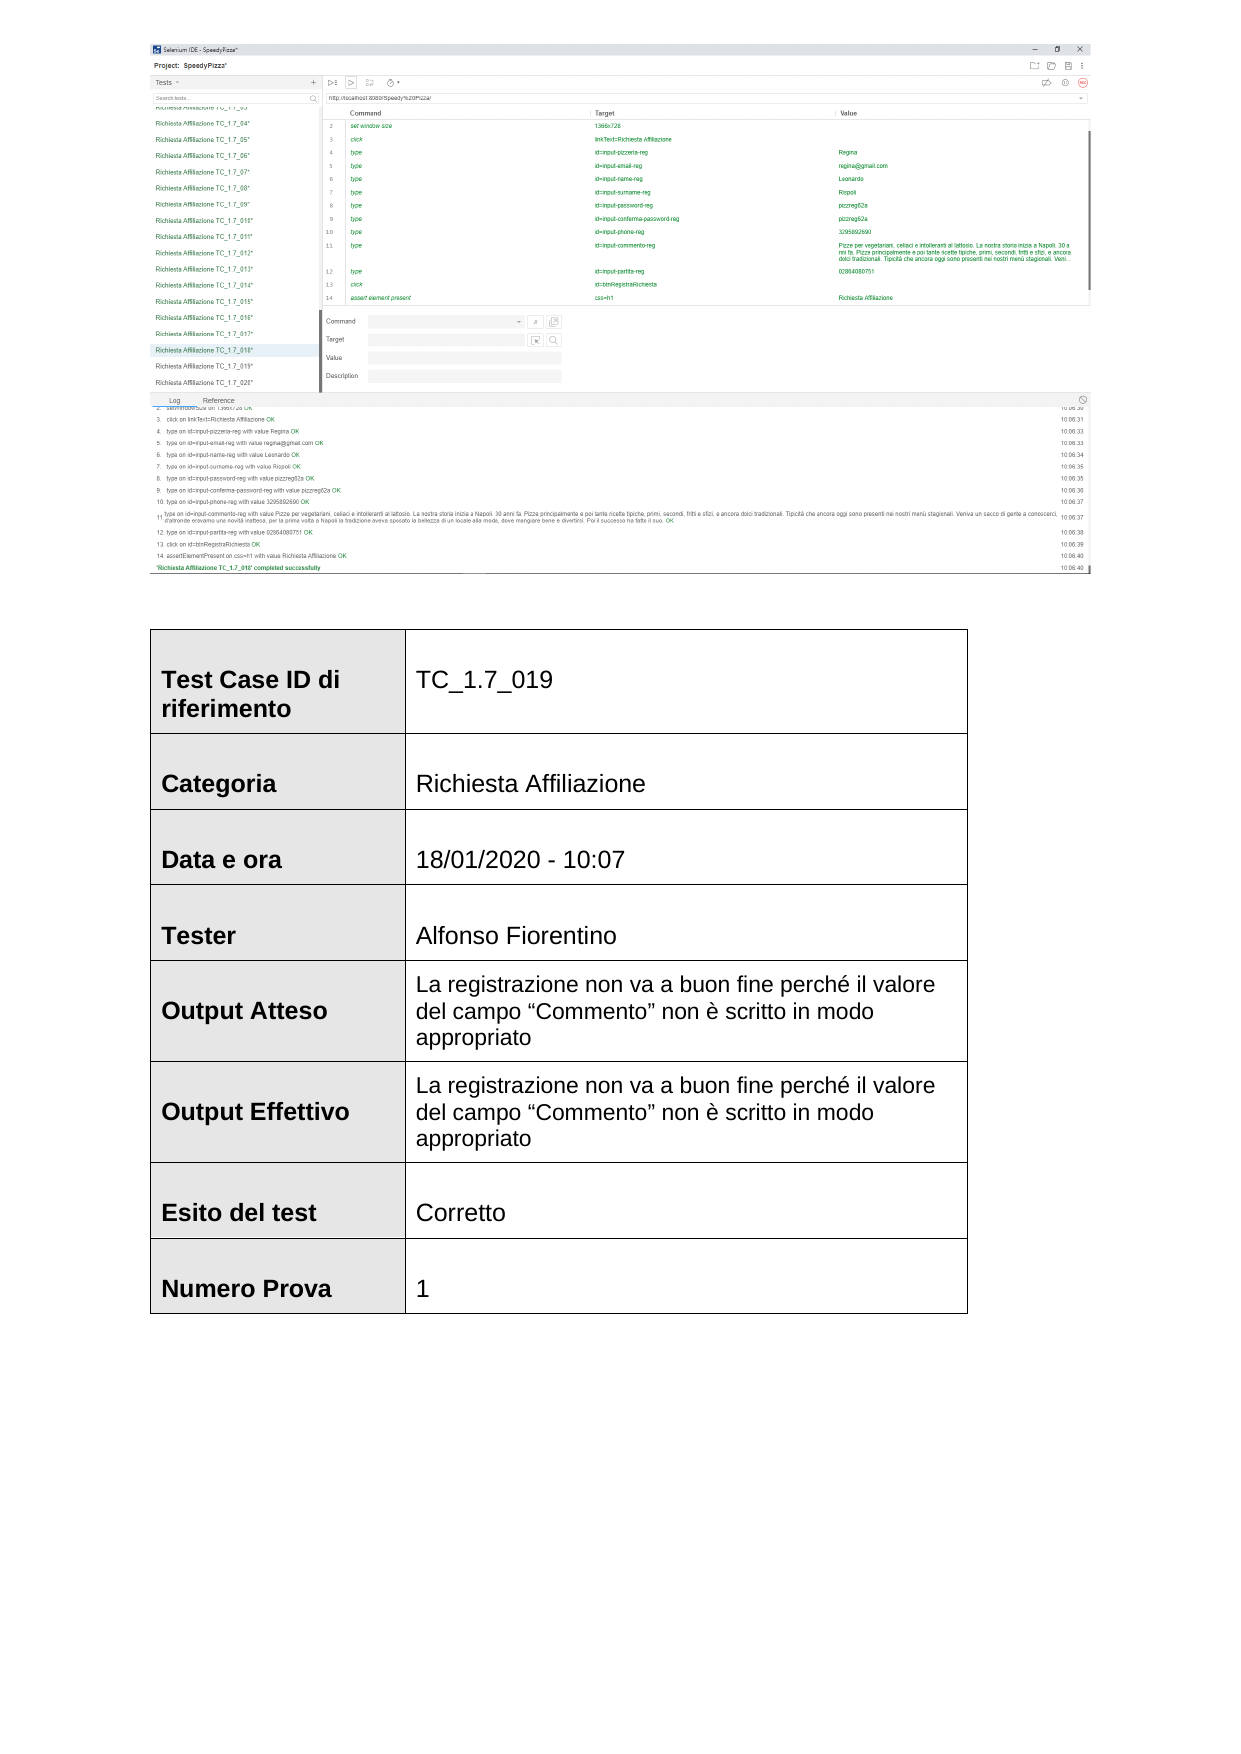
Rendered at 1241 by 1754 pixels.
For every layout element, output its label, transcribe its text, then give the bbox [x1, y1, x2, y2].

table_cell Data e ora [151, 810, 405, 884]
table_cell La registrazione non va a buon fine perché il valore del campo “Commento” non è scritto in modo appropriato [406, 961, 967, 1061]
table_cell Richiesta Affiliazione [406, 734, 967, 809]
table_cell 18/01/2020 - 10:07 [406, 810, 967, 884]
table_cell Categoria [151, 734, 405, 809]
table_cell Corretto [406, 1163, 967, 1237]
table_header Test Case ID di riferimento [151, 630, 405, 733]
table_cell Output Effettivo [151, 1062, 405, 1162]
table_cell Output Atteso [151, 961, 405, 1061]
table_cell Tester [151, 885, 405, 960]
table_cell Esito del test [151, 1163, 405, 1237]
table_cell 1 [406, 1239, 967, 1313]
table_header TC_1.7_019 [406, 630, 967, 733]
picture [150, 44, 1091, 574]
table_cell Alfonso Fiorentino [406, 885, 967, 960]
table_cell Numero Prova [151, 1239, 405, 1313]
table_cell La registrazione non va a buon fine perché il valore del campo “Commento” non è scritto in modo appropriato [406, 1062, 967, 1162]
